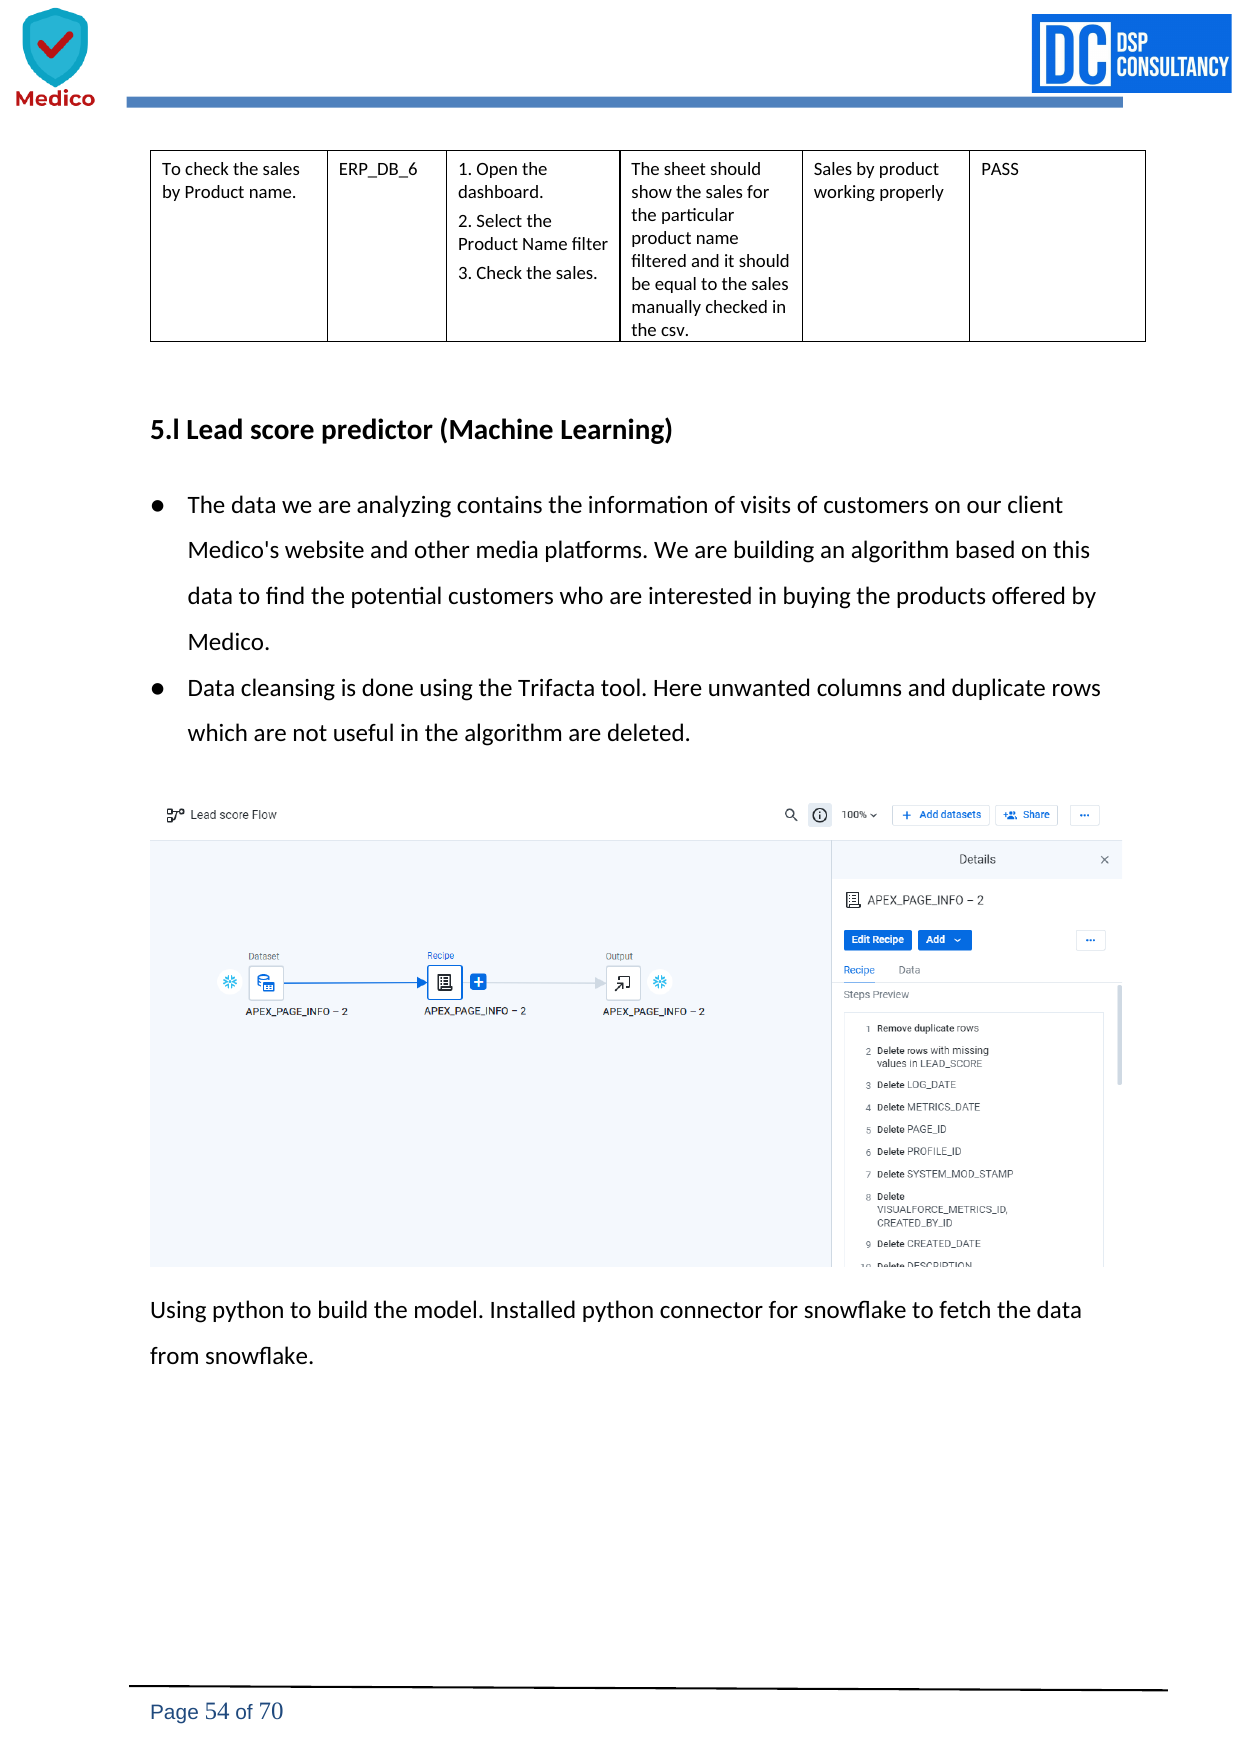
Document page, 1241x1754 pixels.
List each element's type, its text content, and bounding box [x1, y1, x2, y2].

table_cell The sheet should show the sales for the particular product name filtered and it should be equal to the sales manually checked in the csv. [621, 151, 802, 341]
text 5.l Lead score predictor (Machine Learning) [150, 411, 1122, 447]
table_cell ERP_DB_6 [328, 151, 446, 341]
text Using python to build the model. Installed python connector for snowflake to fetch the data from snowflake. [150, 1294, 1122, 1370]
picture [6, 5, 102, 110]
picture [1031, 14, 1232, 93]
table_cell PASS [970, 151, 1145, 341]
table_cell To check the sales by Product name. [151, 151, 327, 341]
table_cell Sales by product working properly [803, 151, 969, 341]
picture [150, 791, 1123, 1267]
list Data cleansing is done using the Trifacta tool. Here unwanted columns and duplicate rows which are not useful in the algorithm are deleted. [150, 672, 1122, 748]
list The data we are analyzing contains the information of visits of customers on our client Medico's website and other media platforms. We are building an algorithm based on this data to find the potential customers who are interested in buying the products offered by Medico. [150, 489, 1122, 656]
table_cell 1. Open the dashboard. 2. Select the Product Name filter 3. Check the sales. [447, 151, 619, 341]
